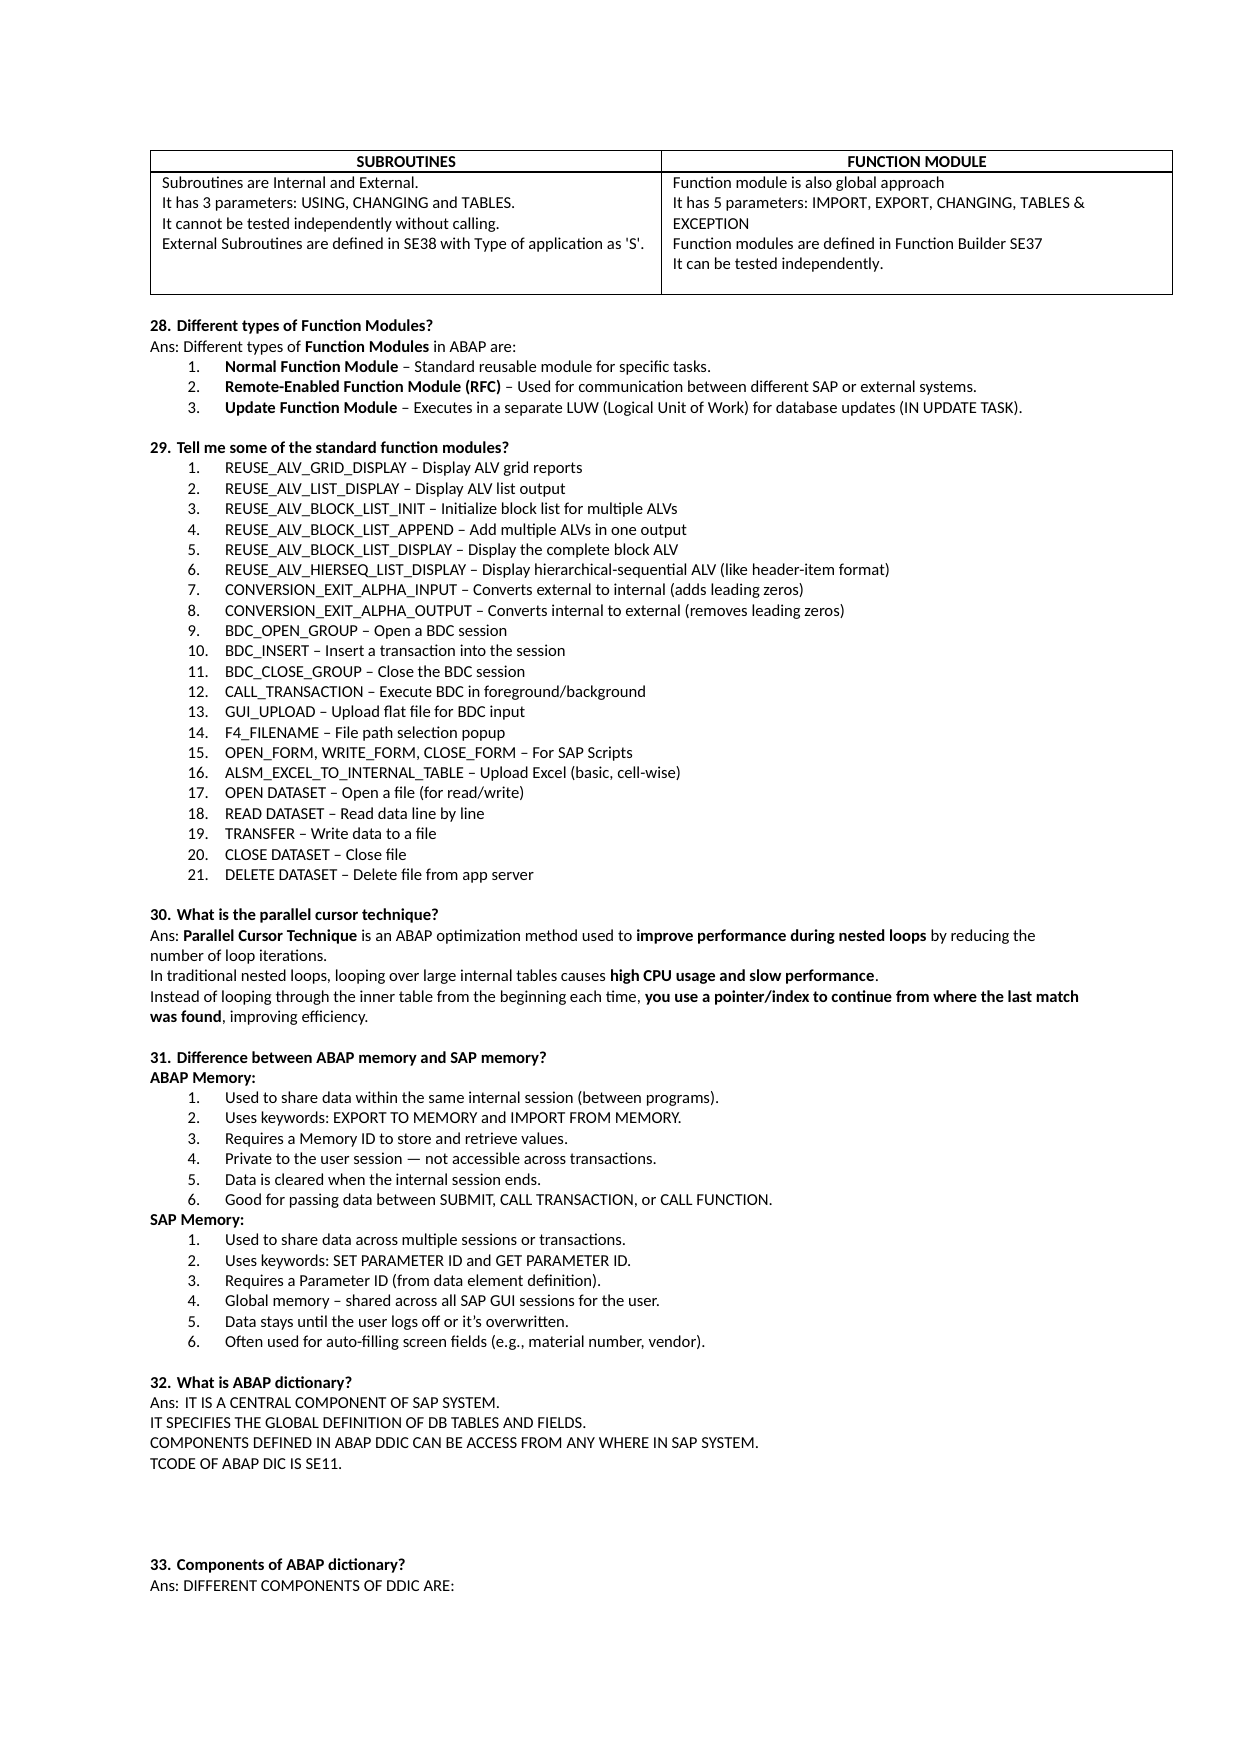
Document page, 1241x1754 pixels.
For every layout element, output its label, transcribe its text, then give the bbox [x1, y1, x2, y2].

text 31. Difference between ABAP memory and SAP memory? [150, 1047, 1090, 1067]
text Ans: Parallel Cursor Technique is an ABAP optimization method used to improve performance during nested loops by reducing the number of loop iterations. [150, 925, 1090, 966]
text 32. What is ABAP dictionary? [150, 1372, 1090, 1392]
list REUSE_ALV_HIERSEQ_LIST_DISPLAY – Display hierarchical-sequential ALV (like header-item format) [187, 559, 1090, 580]
list Uses keywords: SET PARAMETER ID and GET PARAMETER ID. [187, 1250, 1090, 1270]
list Requires a Memory ID to store and retrieve values. [187, 1128, 1090, 1148]
list F4_FILENAME – File path selection popup [187, 722, 1090, 742]
list BDC_INSERT – Insert a transaction into the session [187, 641, 1090, 661]
list Normal Function Module – Standard reusable module for specific tasks. [187, 356, 1090, 377]
text SAP Memory: [150, 1209, 1090, 1230]
text 30. What is the parallel cursor technique? [150, 905, 1090, 925]
text Ans: DIFFERENT COMPONENTS OF DDIC ARE: [150, 1575, 1090, 1595]
text IT SPECIFIES THE GLOBAL DEFINITION OF DB TABLES AND FIELDS. [150, 1412, 1090, 1433]
list REUSE_ALV_BLOCK_LIST_APPEND – Add multiple ALVs in one output [187, 519, 1090, 539]
list Global memory – shared across all SAP GUI sessions for the user. [187, 1291, 1090, 1311]
list CONVERSION_EXIT_ALPHA_OUTPUT – Converts internal to external (removes leading zeros) [187, 600, 1090, 620]
list READ DATASET – Read data line by line [187, 803, 1090, 823]
list OPEN_FORM, WRITE_FORM, CLOSE_FORM – For SAP Scripts [187, 742, 1090, 762]
text TCODE OF ABAP DIC IS SE11. [150, 1453, 1090, 1473]
list DELETE DATASET – Delete file from app server [187, 864, 1090, 884]
list REUSE_ALV_LIST_DISPLAY – Display ALV list output [187, 478, 1090, 498]
list OPEN DATASET – Open a file (for read/write) [187, 783, 1090, 803]
list Used to share data across multiple sessions or transactions. [187, 1230, 1090, 1250]
list GUI_UPLOAD – Upload flat file for BDC input [187, 702, 1090, 722]
list CONVERSION_EXIT_ALPHA_INPUT – Converts external to internal (adds leading zeros) [187, 580, 1090, 600]
text Instead of looping through the inner table from the beginning each time, you use a pointer/index to continue from where the last match was found, improving efficiency. [150, 986, 1090, 1027]
list REUSE_ALV_BLOCK_LIST_INIT – Initialize block list for multiple ALVs [187, 498, 1090, 519]
text 29. Tell me some of the standard function modules? [150, 437, 1090, 458]
text ABAP Memory: [150, 1067, 1090, 1087]
text 28. Different types of Function Modules? [150, 316, 1090, 336]
list Private to the user session — not accessible across transactions. [187, 1148, 1090, 1169]
list ALSM_EXCEL_TO_INTERNAL_TABLE – Upload Excel (basic, cell-wise) [187, 762, 1090, 783]
list TRANSFER – Write data to a file [187, 823, 1090, 844]
list Uses keywords: EXPORT TO MEMORY and IMPORT FROM MEMORY. [187, 1108, 1090, 1128]
text In traditional nested loops, looping over large internal tables causes high CPU usage and slow performance. [150, 966, 1090, 986]
list Requires a Parameter ID (from data element definition). [187, 1270, 1090, 1291]
table_header SUBROUTINES [151, 151, 661, 171]
list Good for passing data between SUBMIT, CALL TRANSACTION, or CALL FUNCTION. [187, 1189, 1090, 1209]
list Remote-Enabled Function Module (RFC) – Used for communication between different SAP or external systems. [187, 377, 1090, 397]
text COMPONENTS DEFINED IN ABAP DDIC CAN BE ACCESS FROM ANY WHERE IN SAP SYSTEM. [150, 1433, 1090, 1453]
list REUSE_ALV_GRID_DISPLAY – Display ALV grid reports [187, 458, 1090, 478]
list REUSE_ALV_BLOCK_LIST_DISPLAY – Display the complete block ALV [187, 539, 1090, 559]
table_header FUNCTION MODULE [662, 151, 1172, 171]
list CALL_TRANSACTION – Execute BDC in foreground/background [187, 681, 1090, 702]
list Used to share data within the same internal session (between programs). [187, 1087, 1090, 1108]
list CLOSE DATASET – Close file [187, 844, 1090, 864]
text Ans: IT IS A CENTRAL COMPONENT OF SAP SYSTEM. [150, 1392, 1090, 1412]
list Data stays until the user logs off or it’s overwritten. [187, 1311, 1090, 1331]
table_cell Subroutines are Internal and External. It has 3 parameters: USING, CHANGING and TABLES. It cannot be tested independently without calling. External Subroutines are defined in SE38 with Type of application as 'S'. [151, 173, 661, 294]
list Update Function Module – Executes in a separate LUW (Logical Unit of Work) for database updates (IN UPDATE TASK). [187, 397, 1090, 417]
text 33. Components of ABAP dictionary? [150, 1555, 1090, 1575]
table_cell Function module is also global approach It has 5 parameters: IMPORT, EXPORT, CHANGING, TABLES & EXCEPTION Function modules are defined in Function Builder SE37 It can be tested independently. [662, 173, 1172, 294]
text Ans: Different types of Function Modules in ABAP are: [150, 336, 1090, 356]
list BDC_OPEN_GROUP – Open a BDC session [187, 620, 1090, 641]
list Often used for auto-filling screen fields (e.g., material number, vendor). [187, 1331, 1090, 1352]
list BDC_CLOSE_GROUP – Close the BDC session [187, 661, 1090, 681]
list Data is cleared when the internal session ends. [187, 1169, 1090, 1189]
